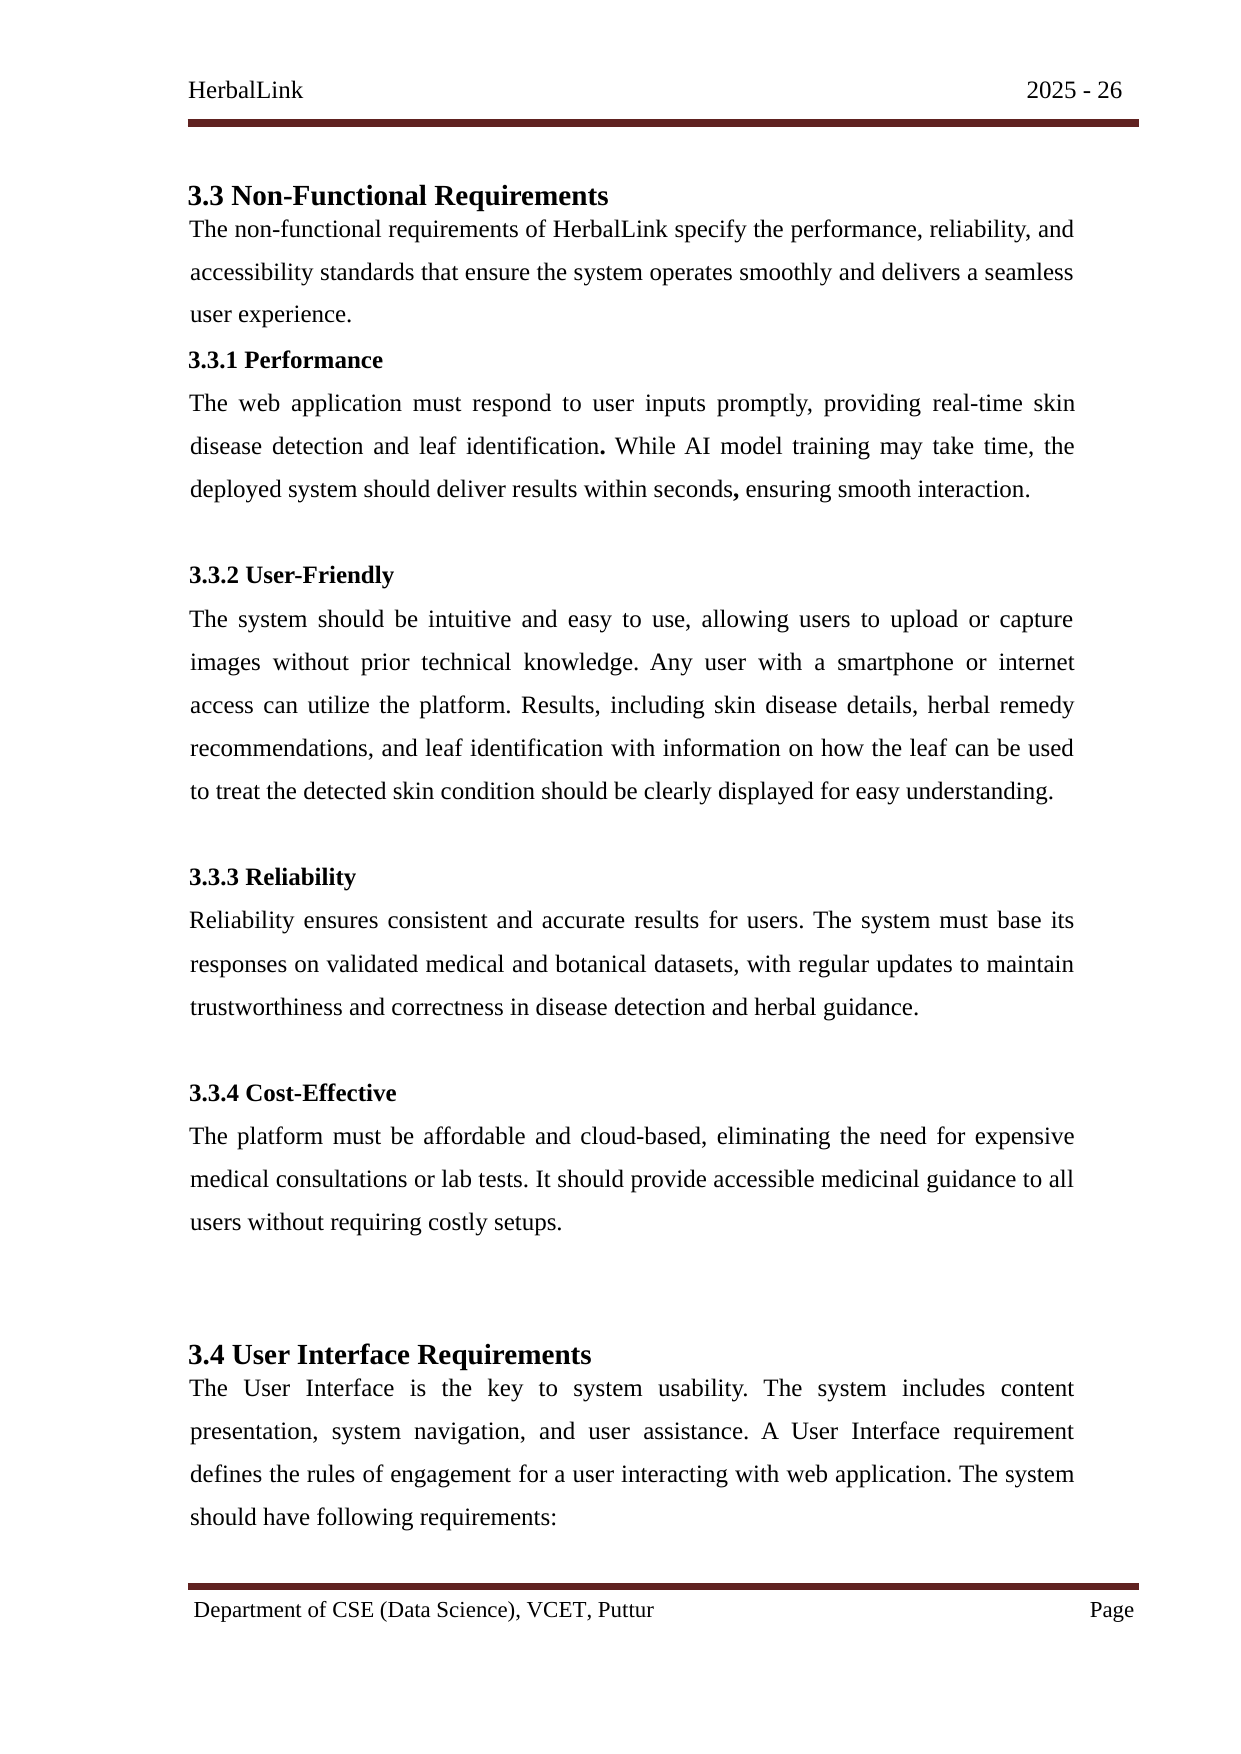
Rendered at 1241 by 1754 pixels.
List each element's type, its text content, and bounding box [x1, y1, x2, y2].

text 3.3.4 Cost-Effective [189, 1078, 1075, 1107]
text The web application must respond to user inputs promptly, providing real-time skin disease detection and leaf identification. While AI model training may take time, the deployed system should deliver results within seconds, ensuring smooth interaction. [189, 388, 1075, 503]
subtitle 3.3.1 Performance [188, 345, 1076, 374]
text Reliability ensures consistent and accurate results for users. The system must base its responses on validated medical and botanical datasets, with regular updates to maintain trustworthiness and correctness in disease detection and herbal guidance. [189, 906, 1075, 1021]
text The non-functional requirements of HerbalLink specify the performance, reliability, and accessibility standards that ensure the system operates smoothly and delivers a seamless user experience. [189, 214, 1075, 328]
text The User Interface is the key to system usability. The system includes content presentation, system navigation, and user assistance. A User Interface requirement defines the rules of engagement for a user interacting with web application. The system should have following requirements: [189, 1373, 1075, 1531]
subtitle 3.3 Non-Functional Requirements [187, 178, 1090, 211]
text 3.3.3 Reliability [189, 862, 1075, 891]
text The system should be intuitive and easy to use, allowing users to upload or capture images without prior technical knowledge. Any user with a smartphone or internet access can utilize the platform. Results, including skin disease details, herbal remedy recommendations, and leaf identification with information on how the leaf can be used to treat the detected skin condition should be clearly displayed for easy understanding. [189, 604, 1075, 805]
text 3.3.2 User-Friendly [189, 561, 1075, 589]
text The platform must be affordable and cloud-based, eliminating the need for expensive medical consultations or lab tests. It should provide accessible medicinal guidance to all users without requiring costly setups. [189, 1121, 1075, 1236]
subtitle 3.4 User Interface Requirements [188, 1337, 1090, 1370]
